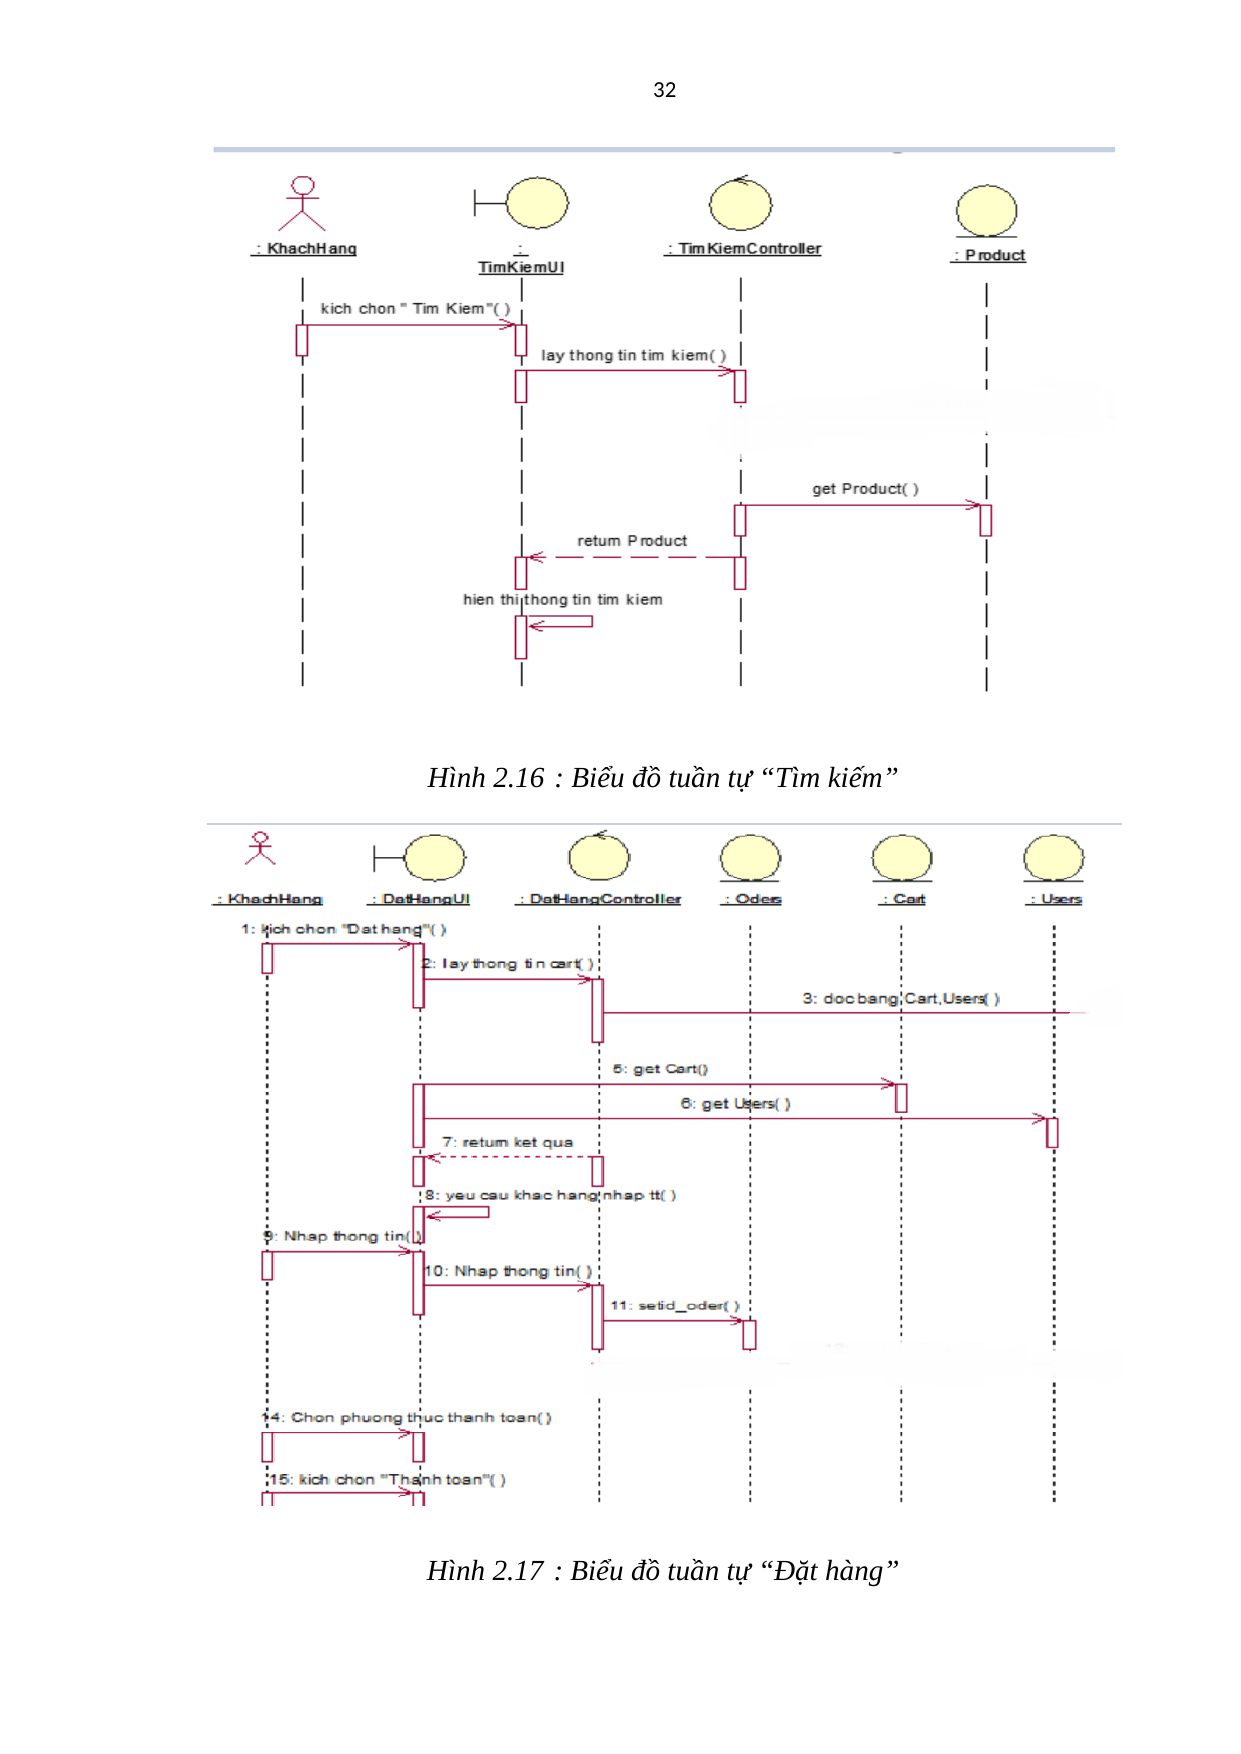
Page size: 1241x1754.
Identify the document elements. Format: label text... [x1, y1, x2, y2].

picture [213, 147, 1116, 761]
picture [206, 823, 1123, 1525]
